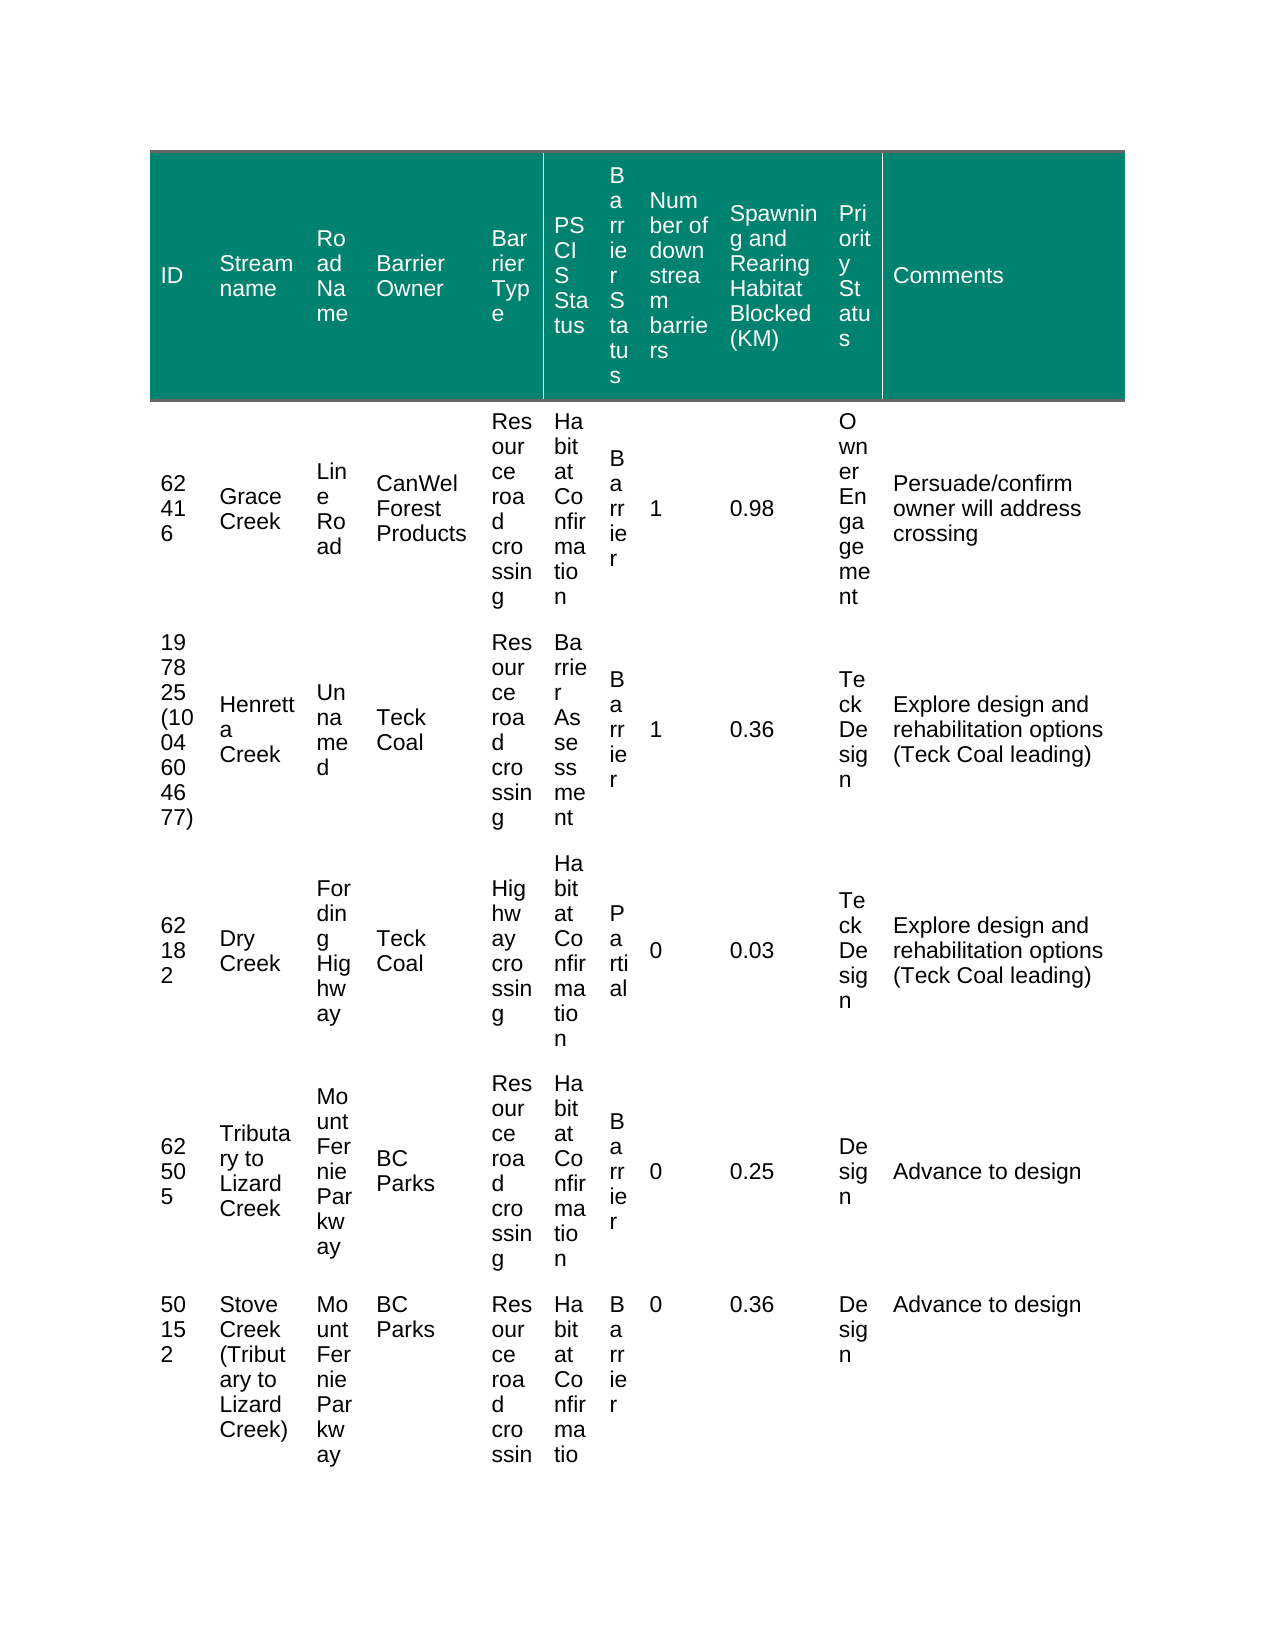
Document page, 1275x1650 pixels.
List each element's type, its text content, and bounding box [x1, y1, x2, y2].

table_cell Barrier Assessment [544, 620, 599, 841]
table_cell Stove Creek (Tributary to Lizard Creek) [209, 1282, 306, 1478]
table_cell Unnamed [306, 620, 366, 841]
table_header Number of downstream barriers [639, 153, 719, 399]
table_cell 0 [639, 1061, 719, 1282]
table_cell Barrier [599, 1061, 639, 1282]
table_header Stream name [209, 153, 306, 399]
table_header Road Name [306, 153, 366, 399]
table_cell Habitat Confirmation [544, 402, 599, 620]
table_cell Design [828, 1061, 882, 1282]
table_header Barrier Owner [366, 153, 481, 399]
table_header Spawning and Rearing Habitat Blocked (KM) [719, 153, 828, 399]
table_cell Resource road crossing [481, 1061, 543, 1282]
table_cell 197825 (1004604677) [150, 620, 209, 841]
table_header ID [150, 153, 209, 399]
table_cell Teck Coal [366, 841, 481, 1061]
table_cell 0.25 [719, 1061, 828, 1282]
table_cell Habitat Confirmation [544, 1061, 599, 1282]
table_header Comments [883, 153, 1125, 399]
table_cell 0.36 [719, 620, 828, 841]
table_header Barrier Type [481, 153, 543, 399]
table_cell 62182 [150, 841, 209, 1061]
table_cell Persuade/confirm owner will address crossing [883, 402, 1125, 620]
table_cell 0 [639, 841, 719, 1061]
table_cell 0.36 [719, 1282, 828, 1478]
table_cell Resource road crossing [481, 1282, 543, 1478]
table_cell 0.98 [719, 402, 828, 620]
table_cell Advance to design [883, 1061, 1125, 1282]
table_cell Owner Engagement [828, 402, 882, 620]
table_cell Habitat Confirmation [544, 841, 599, 1061]
table_cell 1 [639, 402, 719, 620]
table_cell Design [828, 1282, 882, 1478]
table_cell 0.03 [719, 841, 828, 1061]
table_cell Resource road crossing [481, 402, 543, 620]
table_cell BC Parks [366, 1061, 481, 1282]
table_cell Fording Highway [306, 841, 366, 1061]
table_cell Mount Fernie Parkway [306, 1282, 366, 1478]
table_cell Barrier [599, 1282, 639, 1478]
table_header Priority Status [828, 153, 882, 399]
table_cell BC Parks [366, 1282, 481, 1478]
table_cell Resource road crossing [481, 620, 543, 841]
table_cell Barrier [599, 402, 639, 620]
table_cell Teck Design [828, 841, 882, 1061]
table_cell 62416 [150, 402, 209, 620]
table_cell Explore design and rehabilitation options (Teck Coal leading) [883, 620, 1125, 841]
table_cell Highway crossing [481, 841, 543, 1061]
table_cell Advance to design [883, 1282, 1125, 1478]
table_cell 50152 [150, 1282, 209, 1478]
table_cell Henretta Creek [209, 620, 306, 841]
table_cell Explore design and rehabilitation options (Teck Coal leading) [883, 841, 1125, 1061]
table_header PSCIS Status [544, 153, 599, 399]
table_cell 1 [639, 620, 719, 841]
table_cell 62505 [150, 1061, 209, 1282]
table_cell CanWel Forest Products [366, 402, 481, 620]
table_cell Teck Design [828, 620, 882, 841]
table_cell Barrier [599, 620, 639, 841]
table_cell Dry Creek [209, 841, 306, 1061]
table_cell Mount Fernie Parkway [306, 1061, 366, 1282]
table_cell 0 [639, 1282, 719, 1478]
table_header Barrier Status [599, 153, 639, 399]
table_cell Tributary to Lizard Creek [209, 1061, 306, 1282]
table_cell Grace Creek [209, 402, 306, 620]
table_cell Teck Coal [366, 620, 481, 841]
table_cell Habitat Confirmation [544, 1282, 599, 1478]
table_cell Partial [599, 841, 639, 1061]
table_cell Line Road [306, 402, 366, 620]
